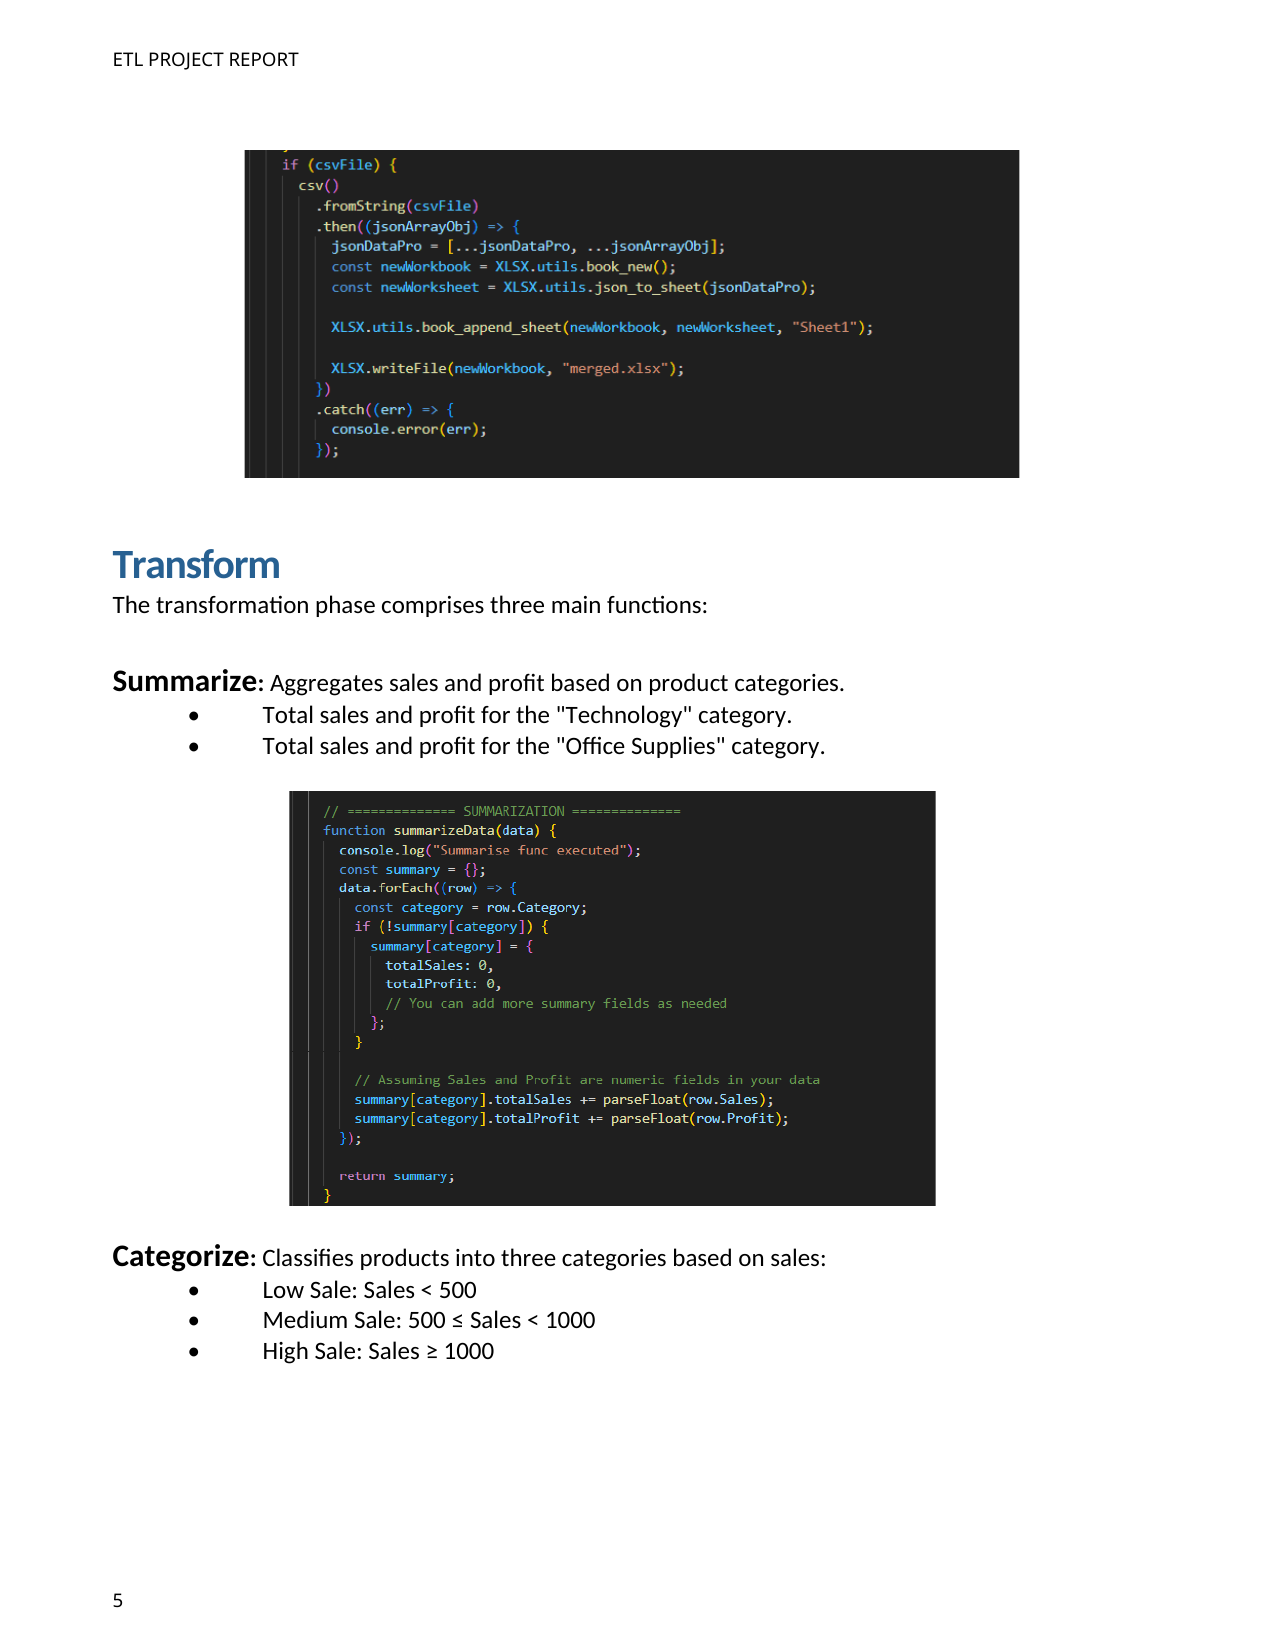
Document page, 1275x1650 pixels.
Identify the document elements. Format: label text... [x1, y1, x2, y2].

text Categorize: Classifies products into three categories based on sales: [112, 1236, 1162, 1274]
list Total sales and profit for the "Office Supplies" category. [187, 730, 1162, 761]
text The transformation phase comprises three main functions: [112, 589, 1162, 620]
picture [244, 150, 1020, 478]
text Summarize: Aggregates sales and profit based on product categories. [112, 662, 1162, 700]
list Medium Sale: 500 ≤ Sales < 1000 [187, 1304, 1162, 1335]
list Low Sale: Sales < 500 [187, 1274, 1162, 1304]
text Transform [112, 538, 1162, 589]
picture [289, 791, 936, 1206]
list Total sales and profit for the "Technology" category. [187, 700, 1162, 730]
list High Sale: Sales ≥ 1000 [187, 1335, 1162, 1366]
